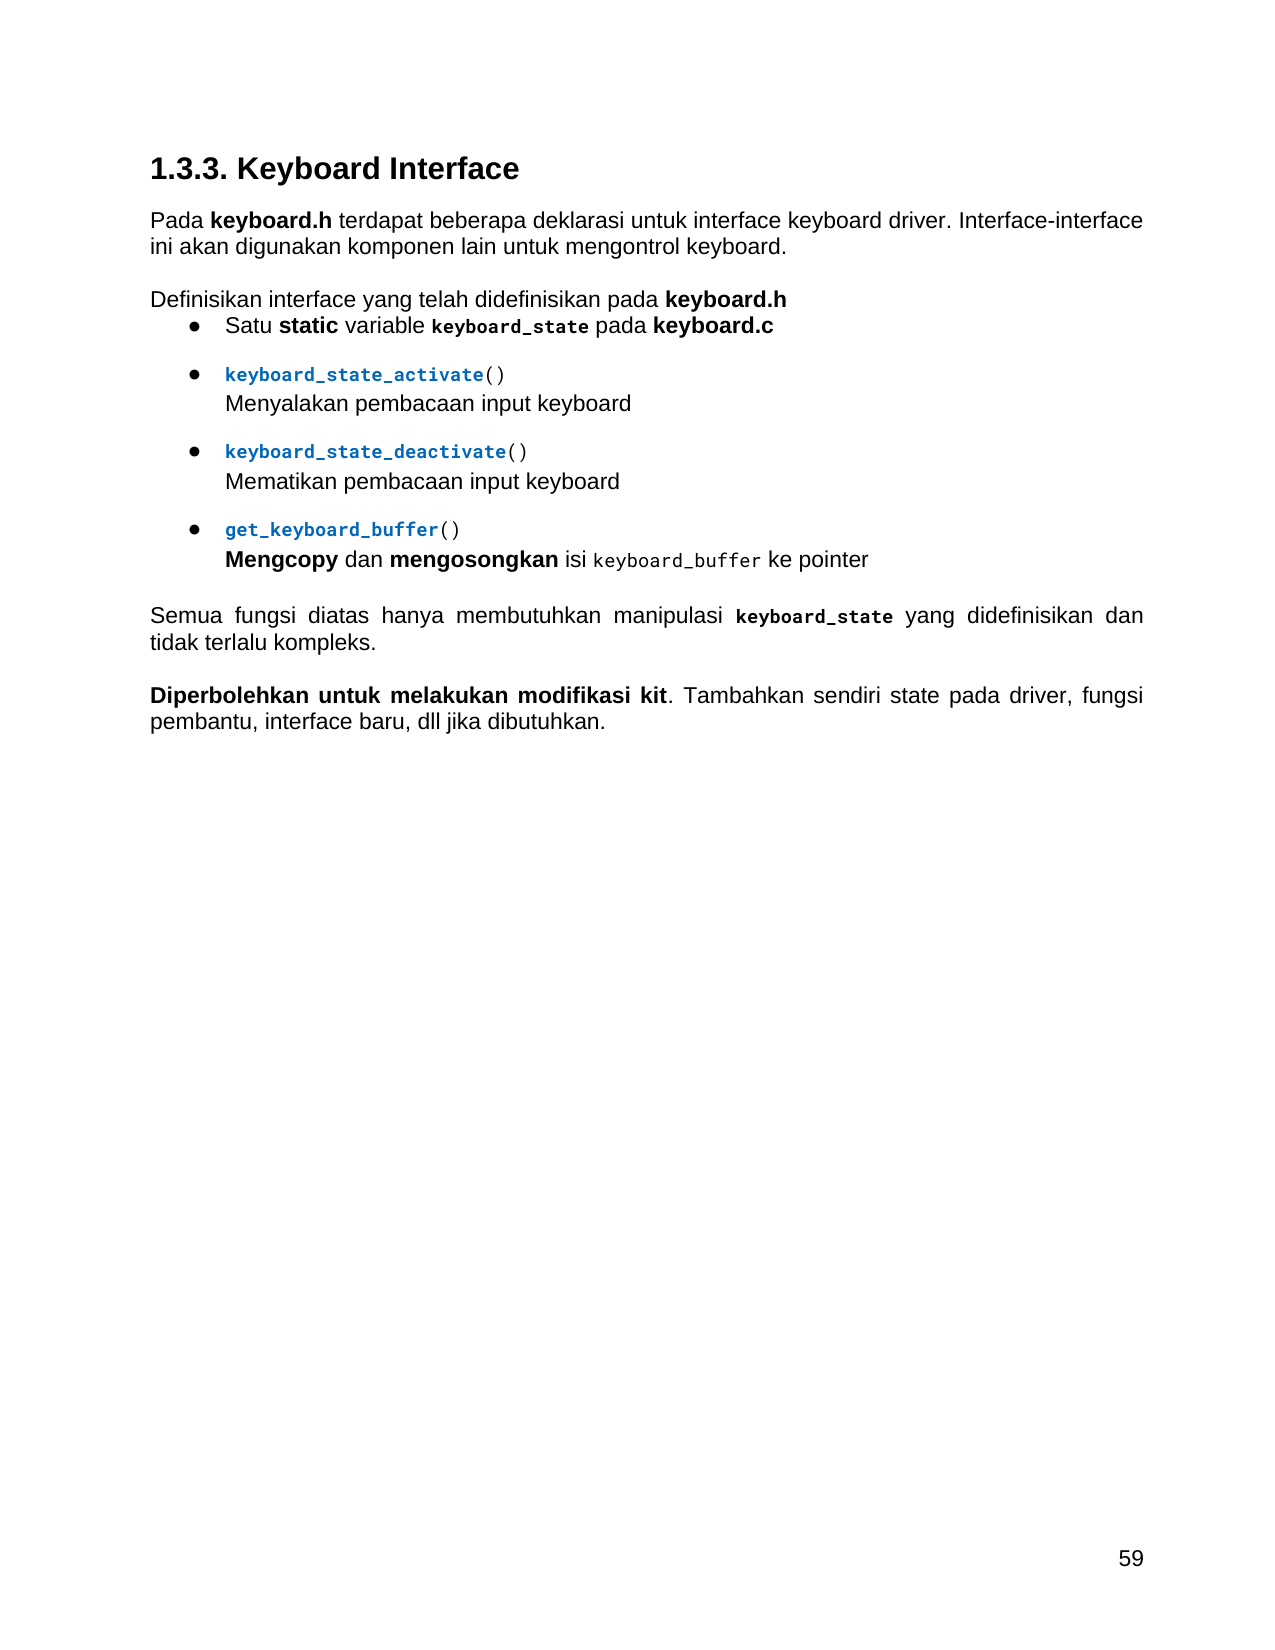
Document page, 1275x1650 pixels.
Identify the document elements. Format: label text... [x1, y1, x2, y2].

list keyboard_state_activate() [187, 359, 1144, 386]
text Definisikan interface yang telah didefinisikan pada keyboard.h [150, 286, 1144, 312]
subtitle 1.3.3. Keyboard Interface [150, 150, 1144, 186]
text Mengcopy dan mengosongkan isi keyboard_buffer ke pointer [225, 546, 1144, 572]
list keyboard_state_deactivate() [187, 437, 1144, 464]
list get_keyboard_buffer() [187, 515, 1144, 542]
text Semua fungsi diatas hanya membutuhkan manipulasi keyboard_state yang didefinisikan dan tidak terlalu kompleks. [150, 602, 1144, 655]
text Diperbolehkan untuk melakukan modifikasi kit. Tambahkan sendiri state pada driver, fungsi pembantu, interface baru, dll jika dibutuhkan. [150, 682, 1144, 734]
text Mematikan pembacaan input keyboard [225, 468, 1144, 494]
text Pada keyboard.h terdapat beberapa deklarasi untuk interface keyboard driver. Interface-interface ini akan digunakan komponen lain untuk mengontrol keyboard. [150, 207, 1144, 259]
text Menyalakan pembacaan input keyboard [225, 390, 1144, 416]
list Satu static variable keyboard_state pada keyboard.c [187, 312, 1144, 339]
